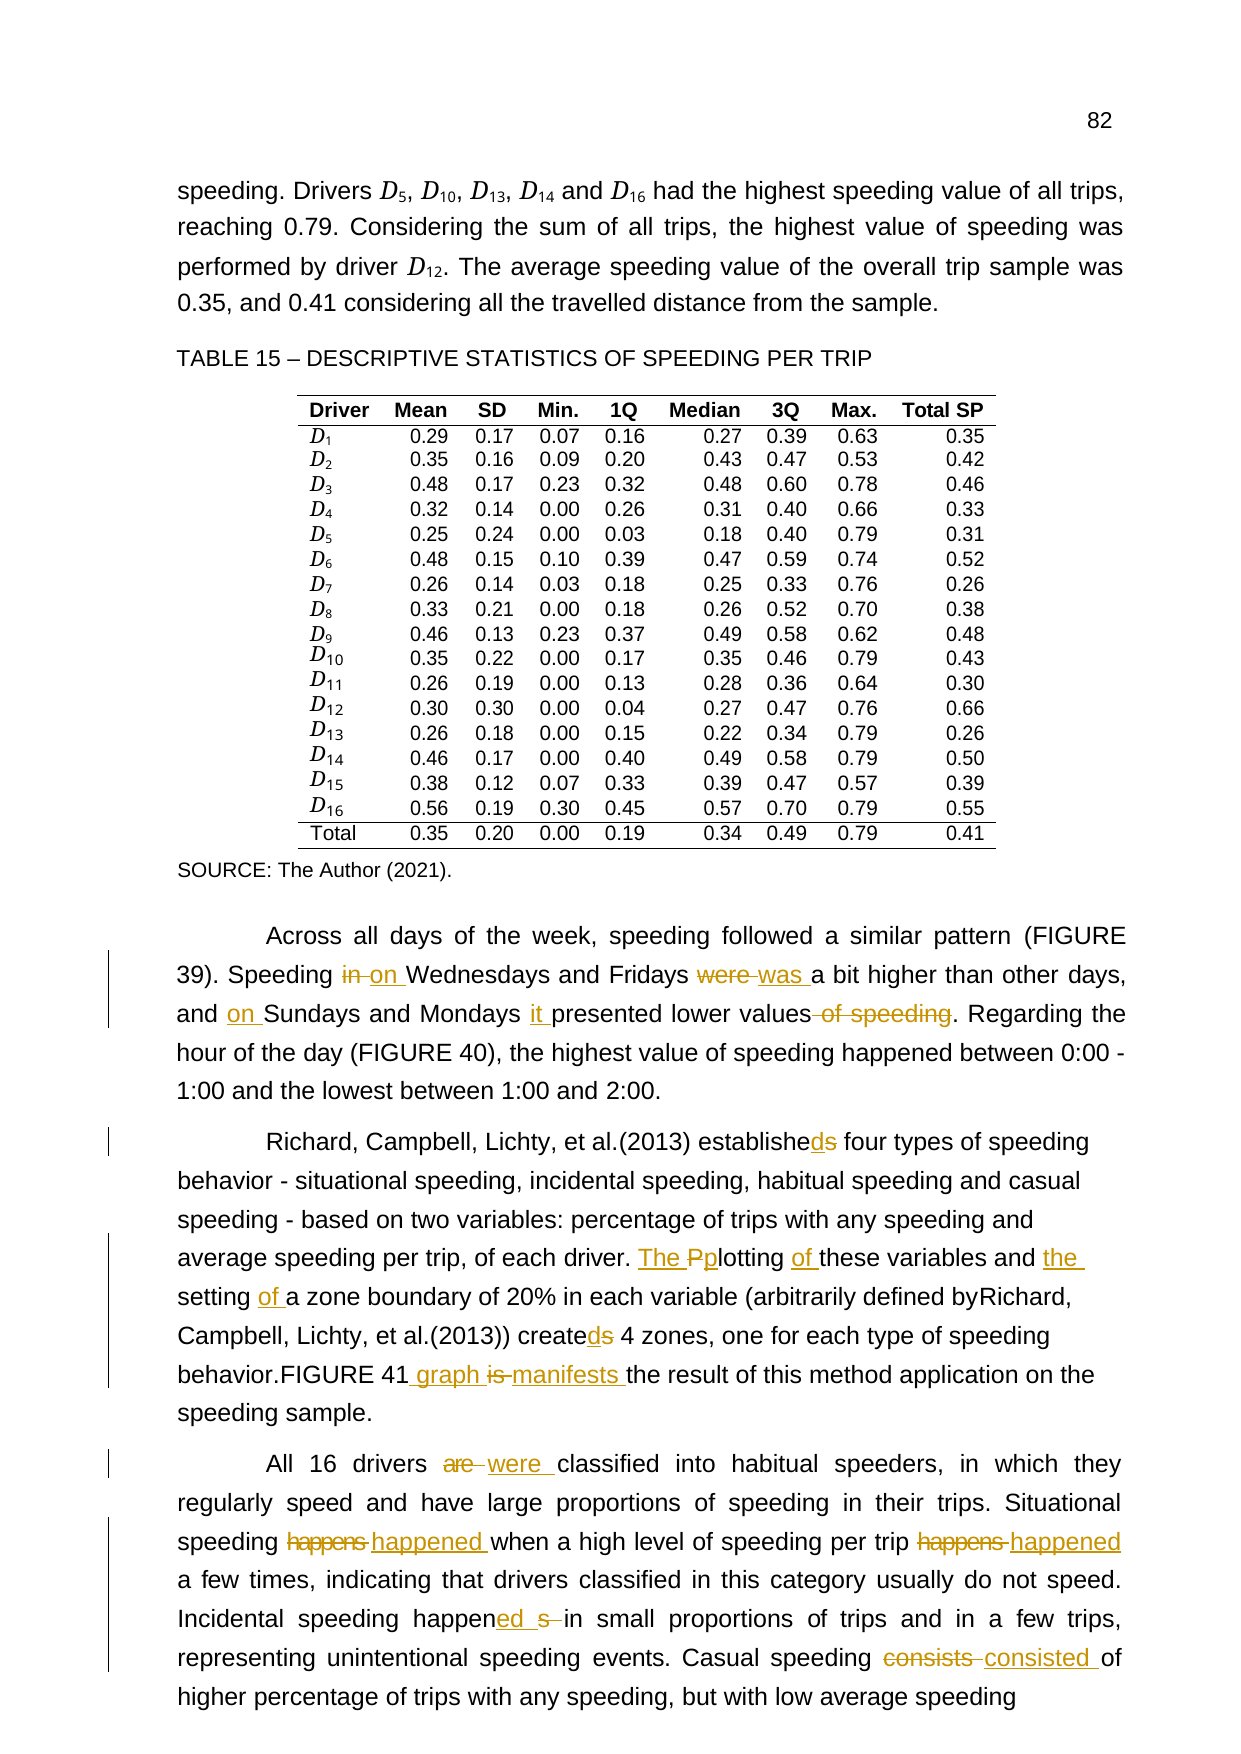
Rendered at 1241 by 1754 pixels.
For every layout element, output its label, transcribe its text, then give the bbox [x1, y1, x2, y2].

table_cell D12 [298, 698, 381, 722]
table_cell 0.26 [911, 573, 996, 598]
table_cell 0.32 [592, 473, 673, 498]
table_cell D5 [298, 523, 381, 548]
table_cell 0.14 [460, 498, 526, 523]
table_cell 0.09 [526, 449, 592, 473]
table_cell 0.34 [754, 722, 822, 747]
table_cell 0.19 [460, 673, 526, 697]
table_cell 0.35 [381, 823, 460, 848]
table_cell 0.10 [526, 548, 592, 573]
table_cell 0.52 [911, 548, 996, 573]
table_header 0.63 [822, 426, 911, 448]
table_header 0.35 [911, 426, 996, 448]
table_cell 0.32 [381, 498, 460, 523]
table_cell D15 [298, 772, 381, 797]
table_cell 0.22 [460, 648, 526, 672]
table_cell 0.28 [673, 673, 754, 697]
table_cell 0.47 [673, 548, 754, 573]
table_cell 0.47 [754, 772, 822, 797]
table_cell 0.26 [673, 598, 754, 623]
table_cell 0.24 [460, 523, 526, 548]
table_cell 0.26 [381, 573, 460, 598]
table_cell 0.33 [754, 573, 822, 598]
table_cell 0.03 [526, 573, 592, 598]
table_header 0.27 [673, 426, 754, 448]
table_cell 0.46 [381, 623, 460, 648]
table_cell 0.21 [460, 598, 526, 623]
table_cell 0.40 [754, 498, 822, 523]
text SOURCE: The Author (2021). [177, 858, 1167, 882]
table_cell D14 [298, 747, 381, 772]
table_cell 0.19 [592, 823, 673, 848]
table_cell 0.00 [526, 648, 592, 672]
table_cell 0.33 [381, 598, 460, 623]
table_cell 0.30 [460, 698, 526, 722]
table_cell 0.30 [911, 673, 996, 697]
table_cell 0.40 [754, 523, 822, 548]
table_cell 0.18 [592, 573, 673, 598]
table_cell 0.00 [526, 498, 592, 523]
table_header 0.29 [381, 426, 460, 448]
table_cell 0.57 [822, 772, 911, 797]
table_cell 0.39 [911, 772, 996, 797]
table_cell Total [298, 823, 381, 848]
table_cell 0.00 [526, 747, 592, 772]
table_cell 0.37 [592, 623, 673, 648]
table_cell 0.49 [754, 823, 822, 848]
text Richard, Campbell, Lichty, et al.(2013) establishe four types of speeding behavior - situational speeding, incidental speeding, habitual speeding and casual speeding - based on two variables: percentage of trips with any speeding and average speeding per trip, of each driver. lotting these variables and setting a zone boundary of 20% in each variable (arbitrarily defined byRichard, Campbell, Lichty, et al.(2013)) create 4 zones, one for each type of speeding behavior.FIGURE 41the result of this method application on the speeding sample. [177, 1127, 1123, 1427]
table_cell 0.20 [592, 449, 673, 473]
table_cell 0.35 [673, 648, 754, 672]
table_cell 0.70 [754, 797, 822, 822]
table_cell D7 [298, 573, 381, 598]
table_cell D3 [298, 473, 381, 498]
table_cell 0.78 [822, 473, 911, 498]
table_cell 0.25 [673, 573, 754, 598]
table_cell 0.62 [822, 623, 911, 648]
table_cell 0.48 [673, 473, 754, 498]
table_cell 0.30 [381, 698, 460, 722]
table_cell 0.46 [381, 747, 460, 772]
table_cell 0.58 [754, 623, 822, 648]
table_cell 0.18 [673, 523, 754, 548]
table_cell 0.30 [526, 797, 592, 822]
table_cell D6 [298, 548, 381, 573]
table_cell 0.56 [381, 797, 460, 822]
table_cell D11 [298, 673, 381, 697]
table_cell 0.03 [592, 523, 673, 548]
table_cell 0.48 [381, 548, 460, 573]
table_header 0.39 [754, 426, 822, 448]
table_cell 0.23 [526, 473, 592, 498]
table_cell 0.38 [911, 598, 996, 623]
table_cell D13 [298, 722, 381, 747]
table_cell 0.00 [526, 523, 592, 548]
table_cell 0.49 [673, 747, 754, 772]
table_cell 0.26 [381, 722, 460, 747]
table_cell 0.22 [673, 722, 754, 747]
table_cell 0.23 [526, 623, 592, 648]
text speeding. Drivers D5, D10, D13, D14 and D16 had the highest speeding value of all trips, reaching 0.79. Considering the sum of all trips, the highest value of speeding was performed by driver D12. The average speeding value of the overall trip sample was 0.35, and 0.41 considering all the travelled distance from the sample. [177, 172, 1125, 317]
table_cell D4 [298, 498, 381, 523]
table_cell 0.39 [592, 548, 673, 573]
table_cell 0.66 [822, 498, 911, 523]
table_cell D8 [298, 598, 381, 623]
table_cell 0.16 [460, 449, 526, 473]
table_cell 0.79 [822, 823, 911, 848]
table_cell 0.25 [381, 523, 460, 548]
table_cell 0.41 [911, 823, 996, 848]
table_cell 0.48 [381, 473, 460, 498]
table_cell 0.64 [822, 673, 911, 697]
table_cell 0.59 [754, 548, 822, 573]
table_cell 0.07 [526, 772, 592, 797]
table_cell 0.53 [822, 449, 911, 473]
table_cell 0.27 [673, 698, 754, 722]
table_cell 0.74 [822, 548, 911, 573]
table_cell 0.79 [822, 747, 911, 772]
table_cell 0.33 [911, 498, 996, 523]
table_header 0.16 [592, 426, 673, 448]
table_cell 0.34 [673, 823, 754, 848]
text TABLE 15 – DESCRIPTIVE STATISTICS OF SPEEDING PER TRIP [176, 345, 1167, 371]
table_cell D2 [298, 449, 381, 473]
text All 16 drivers classified into habitual speeders, in which they regularly speed and have large proportions of speeding in their trips. Situational speeding when a high level of speeding per trip a few times, indicating that drivers classified in this category usually do not speed. Incidental speeding happenin small proportions of trips and in a few trips, representing unintentional speeding events. Casual speeding of higher percentage of trips with any speeding, but with low average speeding [177, 1449, 1122, 1710]
text Across all days of the week, speeding followed a similar pattern (FIGURE 39). Speeding Wednesdays and Fridays a bit higher than other days, and Sundays and Mondays presented lower values. Regarding the hour of the day (FIGURE 40), the highest value of speeding happened between 0:00 - 1:00 and the lowest between 1:00 and 2:00. [176, 921, 1127, 1105]
table_cell 0.70 [822, 598, 911, 623]
table_cell 0.79 [822, 523, 911, 548]
table_cell 0.26 [592, 498, 673, 523]
table_cell 0.19 [460, 797, 526, 822]
table_cell 0.79 [822, 648, 911, 672]
table_cell 0.66 [911, 698, 996, 722]
table_cell 0.45 [592, 797, 673, 822]
table_cell 0.17 [592, 648, 673, 672]
table_header D1 [298, 426, 381, 448]
table_cell 0.46 [911, 473, 996, 498]
table_cell 0.17 [460, 473, 526, 498]
table_cell 0.13 [460, 623, 526, 648]
table_cell 0.35 [381, 648, 460, 672]
table_cell 0.79 [822, 797, 911, 822]
table_cell 0.43 [911, 648, 996, 672]
table_cell 0.57 [673, 797, 754, 822]
table_cell 0.60 [754, 473, 822, 498]
table_cell 0.14 [460, 573, 526, 598]
table_cell 0.04 [592, 698, 673, 722]
table_cell 0.26 [911, 722, 996, 747]
table_cell 0.26 [381, 673, 460, 697]
table_cell 0.39 [673, 772, 754, 797]
table_cell 0.42 [911, 449, 996, 473]
table_cell 0.15 [460, 548, 526, 573]
text Driver Mean SD Min. 1Q Median 3Q Max. Total SP [125, 391, 1167, 422]
table_cell 0.79 [822, 722, 911, 747]
table_cell D16 [298, 797, 381, 822]
table_cell D9 [298, 623, 381, 648]
table_cell 0.36 [754, 673, 822, 697]
table_cell 0.47 [754, 698, 822, 722]
table_cell 0.33 [592, 772, 673, 797]
table_cell 0.48 [911, 623, 996, 648]
table_cell 0.35 [381, 449, 460, 473]
table_cell 0.52 [754, 598, 822, 623]
table_cell 0.46 [754, 648, 822, 672]
table_cell 0.40 [592, 747, 673, 772]
table_cell 0.00 [526, 823, 592, 848]
table_cell 0.18 [592, 598, 673, 623]
table_header 0.17 [460, 426, 526, 448]
table_cell 0.50 [911, 747, 996, 772]
table_cell D10 [298, 648, 381, 672]
table_cell 0.31 [673, 498, 754, 523]
table_cell 0.20 [460, 823, 526, 848]
table_cell 0.13 [592, 673, 673, 697]
table_cell 0.00 [526, 698, 592, 722]
table_cell 0.00 [526, 598, 592, 623]
table_cell 0.17 [460, 747, 526, 772]
table_header 0.07 [526, 426, 592, 448]
table_cell 0.76 [822, 573, 911, 598]
table_cell 0.00 [526, 673, 592, 697]
table_cell 0.47 [754, 449, 822, 473]
table_cell 0.76 [822, 698, 911, 722]
table_cell 0.15 [592, 722, 673, 747]
table_cell 0.55 [911, 797, 996, 822]
table_cell 0.31 [911, 523, 996, 548]
table_cell 0.43 [673, 449, 754, 473]
table_cell 0.58 [754, 747, 822, 772]
table_cell 0.12 [460, 772, 526, 797]
table_cell 0.49 [673, 623, 754, 648]
table_cell 0.38 [381, 772, 460, 797]
table_cell 0.18 [460, 722, 526, 747]
table_cell 0.00 [526, 722, 592, 747]
